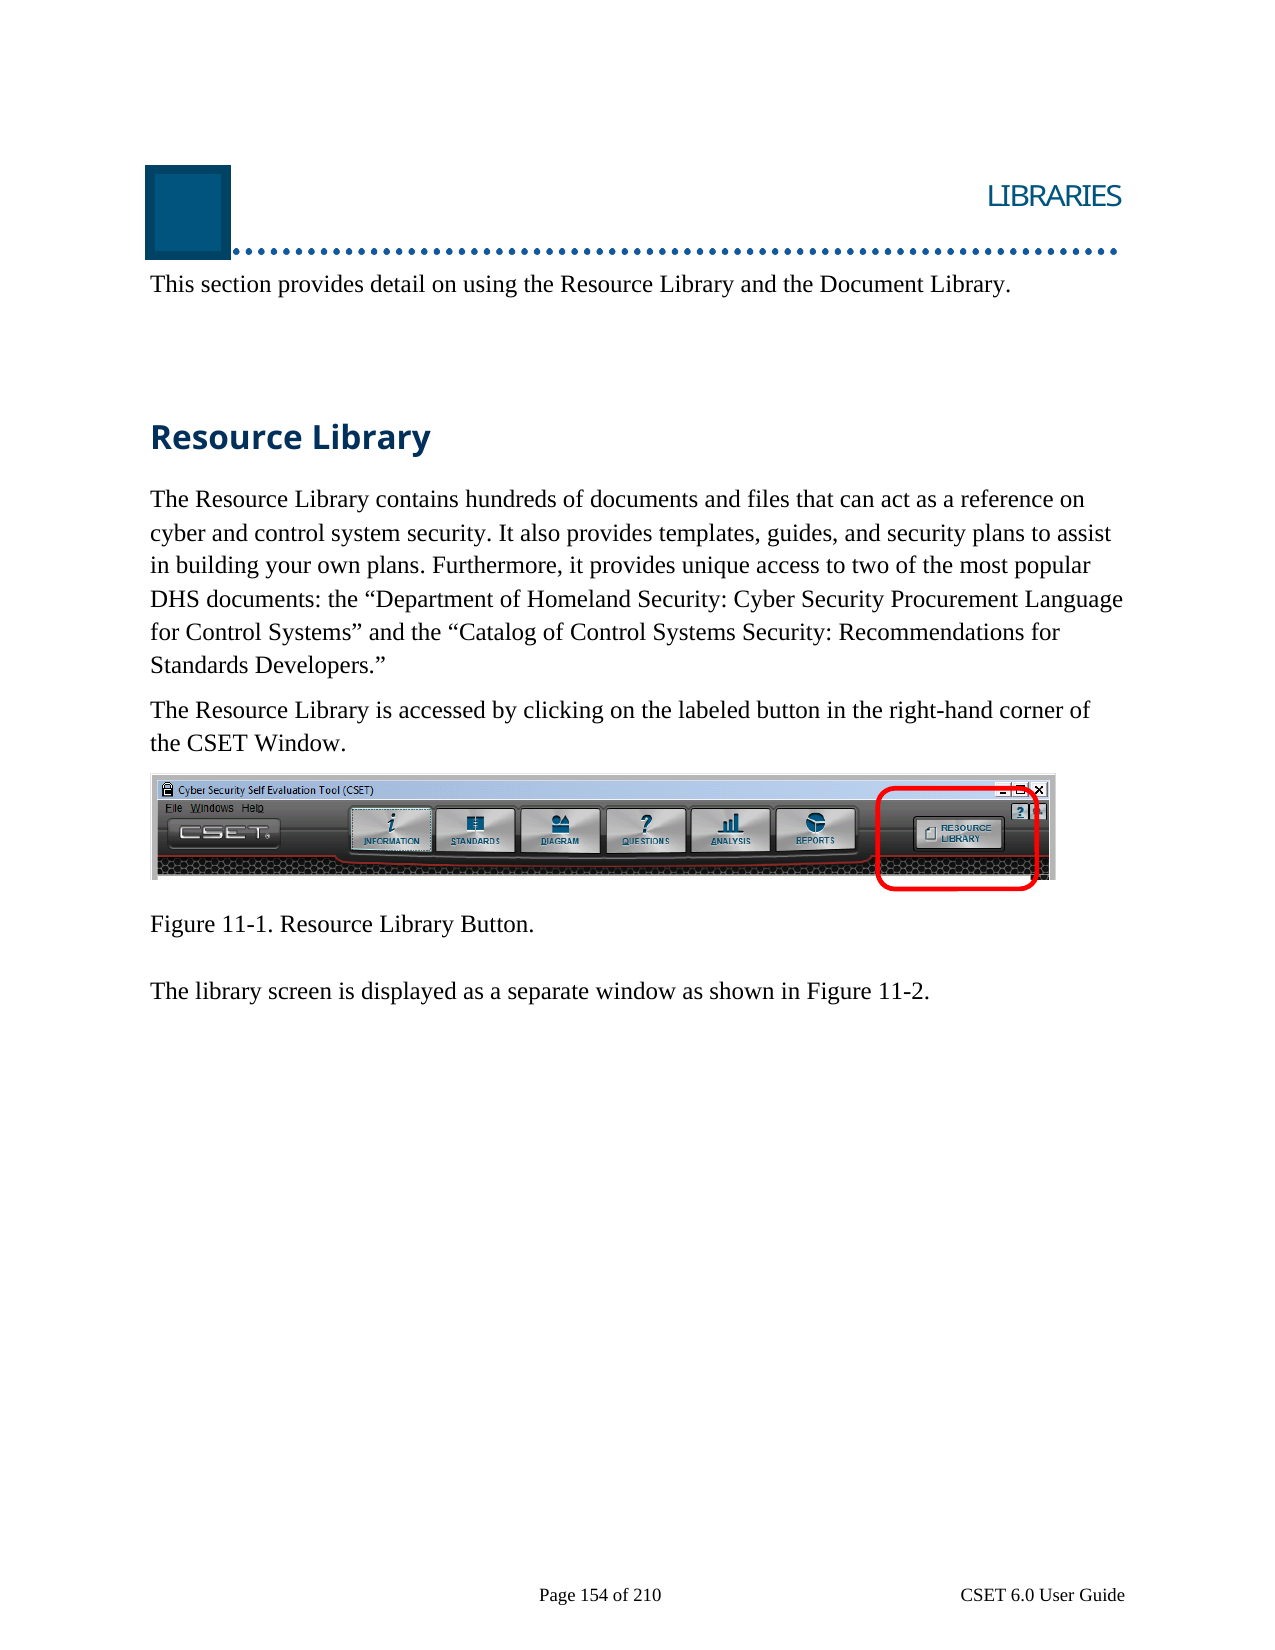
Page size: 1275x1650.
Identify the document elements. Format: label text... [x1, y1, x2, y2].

picture [881, 791, 1034, 880]
title 11) LIBRARIES [150, 175, 1125, 215]
text This section provides detail on using the Resource Library and the Document Library. [150, 269, 1125, 297]
text Figure 11-1. Resource Library Button. [150, 909, 1125, 938]
picture [150, 773, 1056, 880]
text The library screen is displayed as a separate window as shown in Figure 11-2. [150, 976, 1125, 1004]
picture [232, 248, 1121, 255]
text The Resource Library is accessed by clicking on the labeled button in the right-hand corner of the CSET Window. [150, 695, 1125, 757]
subtitle Resource Library [150, 414, 1125, 459]
text The Resource Library contains hundreds of documents and files that can act as a reference on cyber and control system security. It also provides templates, guides, and security plans to assist in building your own plans. Furthermore, it provides unique access to two of the most popular DHS documents: the “Department of Homeland Security: Cyber Security Procurement Language for Control Systems” and the “Catalog of Control Systems Security: Recommendations for Standards Developers.” [150, 484, 1125, 678]
